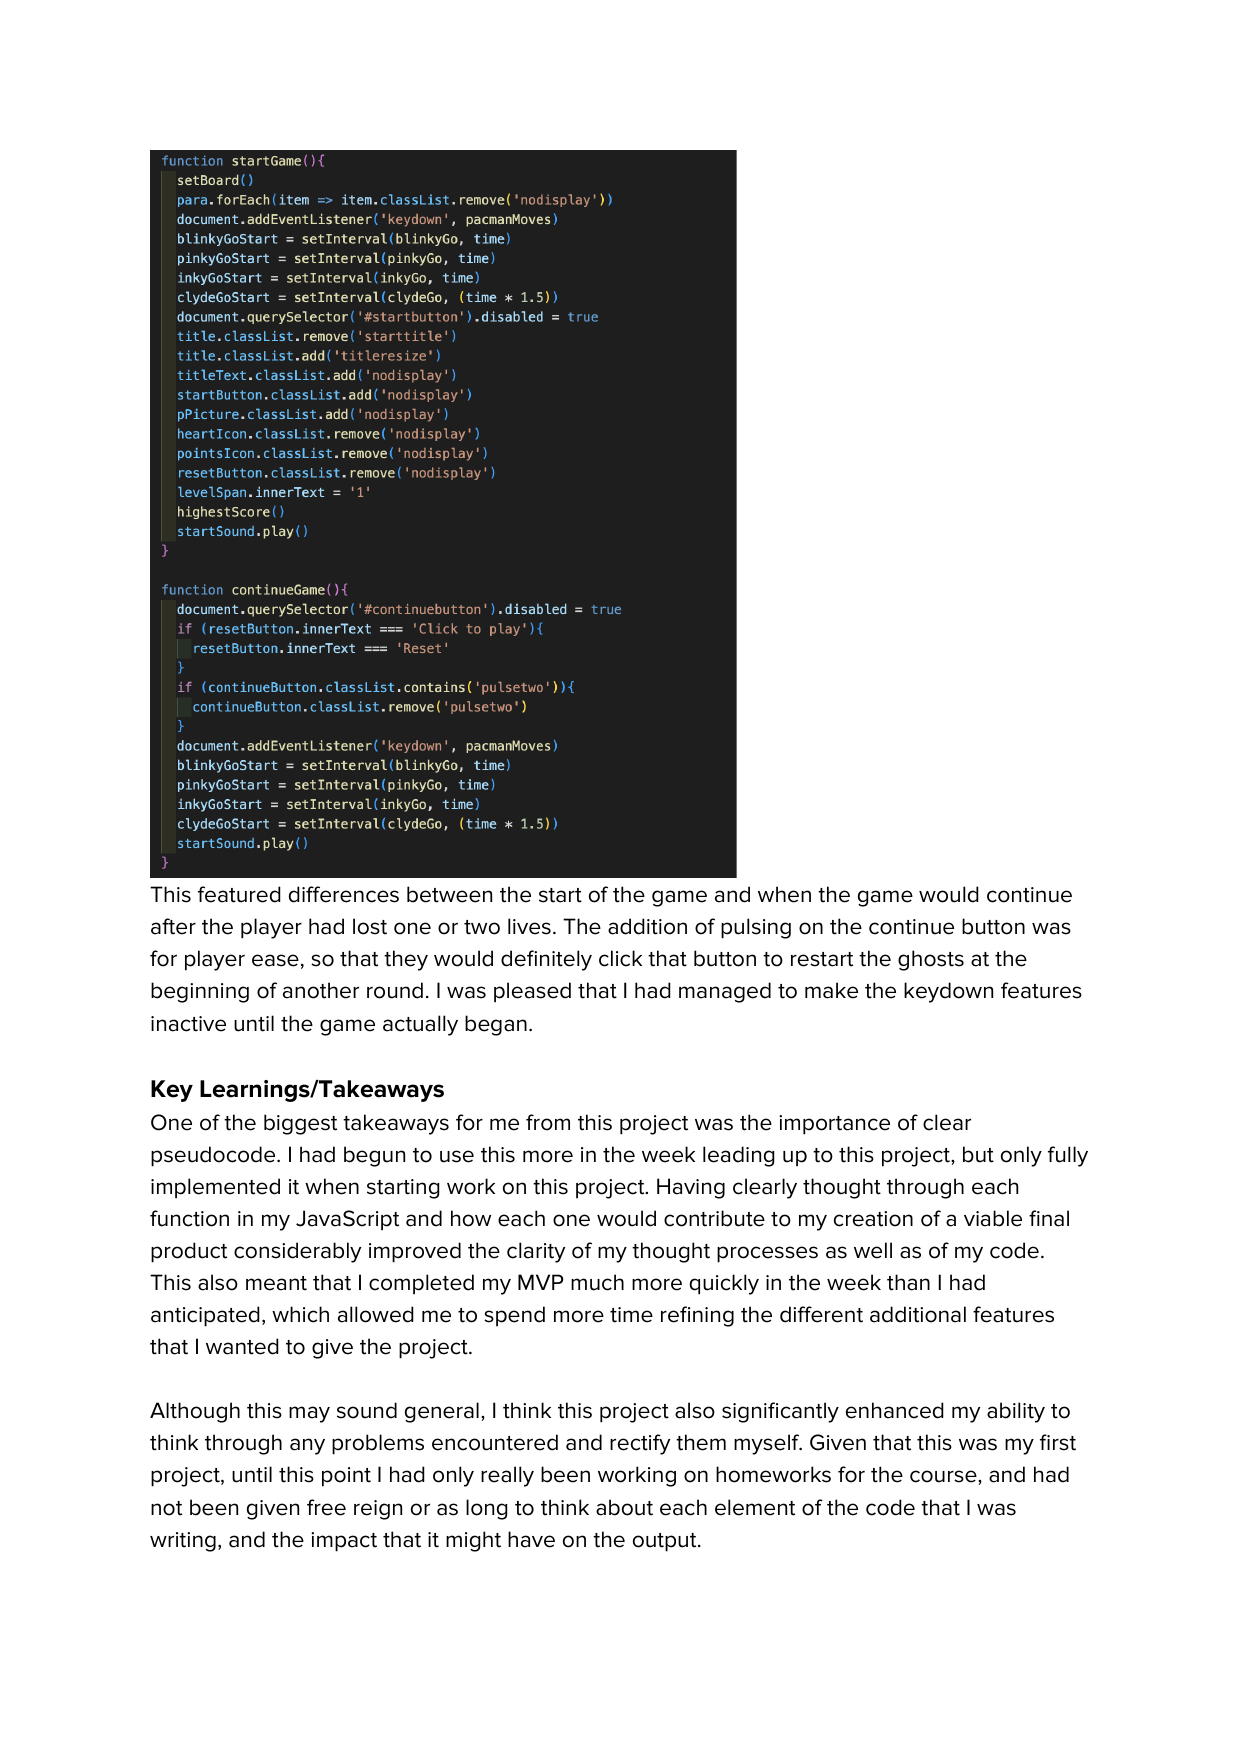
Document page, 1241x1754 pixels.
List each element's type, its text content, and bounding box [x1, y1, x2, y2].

text Although this may sound general, I think this project also significantly enhanced my ability to think through any problems encountered and rectify them myself. Given that this was my first project, until this point I had only really been working on homeworks for the course, and had not been given free reign or as long to think about each element of the code that I was writing, and the impact that it might have on the output. [150, 1398, 1090, 1554]
picture [150, 150, 737, 878]
text One of the biggest takeaways for me from this project was the importance of clear pseudocode. I had begun to use this more in the week leading up to this project, but only fully implemented it when starting work on this project. Having clearly thought through each function in my JavaScript and how each one would contribute to my creation of a viable final product considerably improved the clarity of my thought processes as well as of my code. This also meant that I completed my MVP much more quickly in the week than I had anticipated, which allowed me to spend more time refining the different additional features that I wanted to give the project. [150, 1109, 1090, 1361]
text This featured differences between the start of the game and when the game would continue after the player had lost one or two lives. The addition of pulsing on the continue button was for player ease, so that they would definitely click that button to restart the ghosts at the beginning of another round. I was pleased that I had managed to make the keydown features inactive until the game actually began. [150, 882, 1090, 1038]
text Key Learnings/Takeaways [150, 1074, 1090, 1104]
